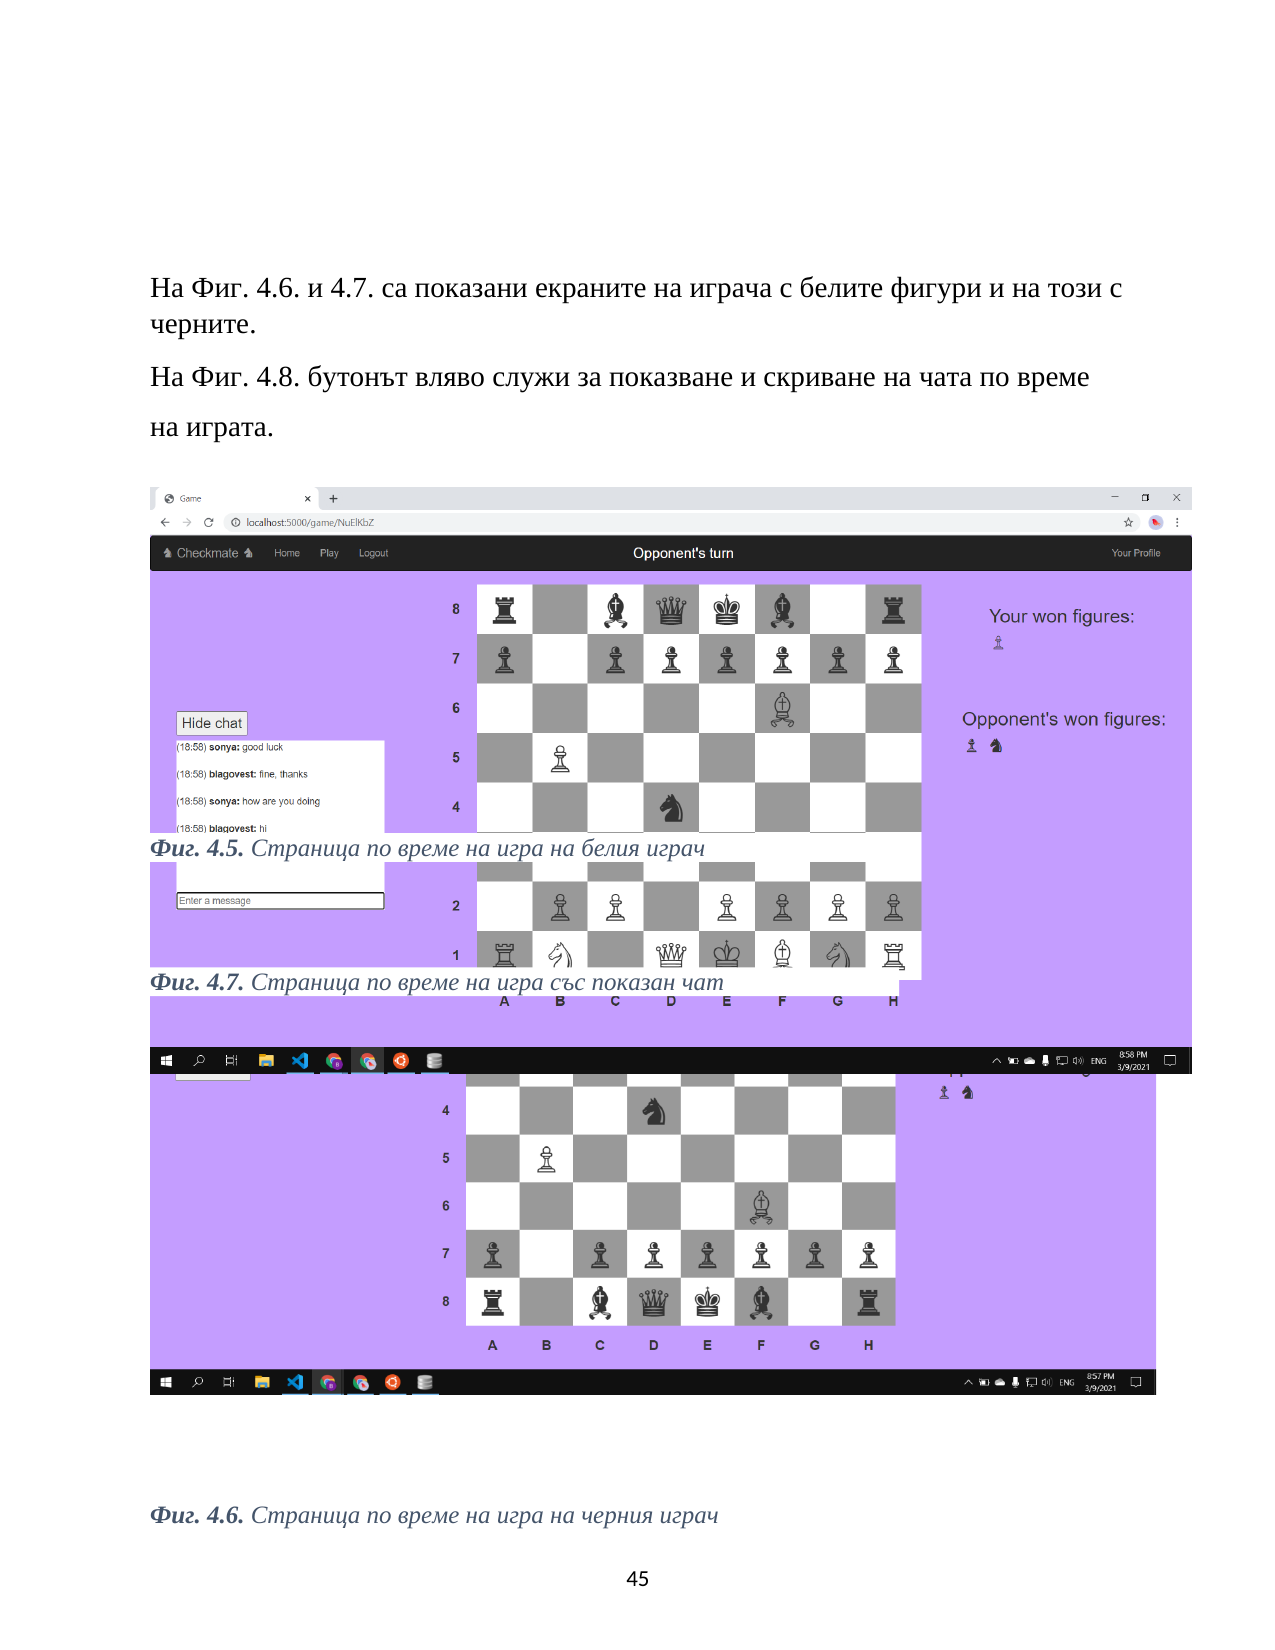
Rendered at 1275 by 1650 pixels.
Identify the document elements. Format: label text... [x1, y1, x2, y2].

text На Фиг. 4.6. и 4.7. са показани екраните на играча с белите фигури и на този с черните. [150, 270, 1125, 339]
picture [150, 487, 1192, 1395]
text На Фиг. 4.8. бутонът вляво служи за показване и скриване на чата по време на играта. [150, 359, 1125, 443]
